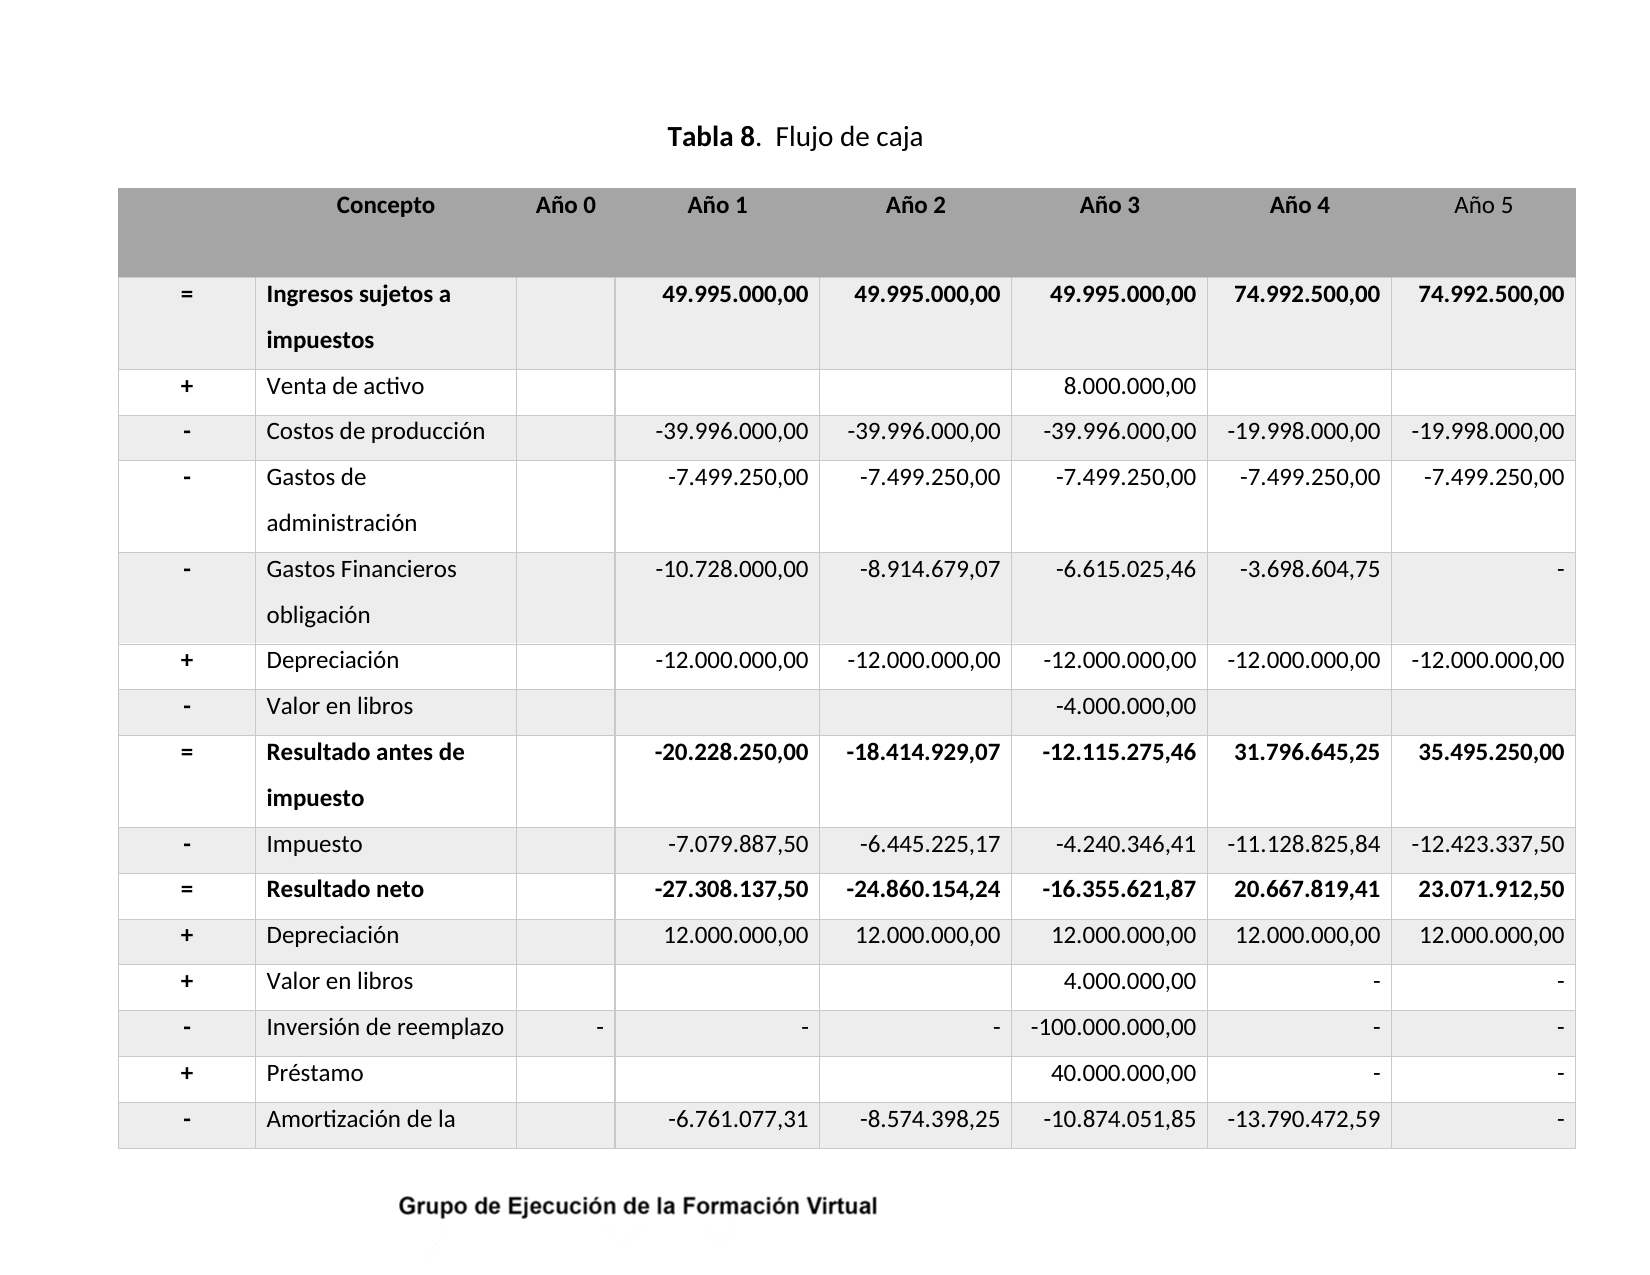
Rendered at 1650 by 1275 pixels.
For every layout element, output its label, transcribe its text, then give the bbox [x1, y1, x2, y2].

table_cell Amortización de la obligación [256, 1103, 516, 1148]
table_cell 49.995.000,00 [616, 278, 819, 369]
table_cell 49.995.000,00 [820, 278, 1011, 369]
table_cell -12.000.000,00 [1012, 645, 1207, 689]
table_header Año 4 [1208, 189, 1391, 277]
table_cell [517, 690, 614, 735]
table_header Año 3 [1012, 189, 1207, 277]
table_cell Resultado neto [256, 874, 516, 918]
table_cell [517, 278, 614, 369]
table_cell -27.308.137,50 [616, 874, 819, 918]
table_cell - [119, 416, 255, 460]
table_cell -3.698.604,75 [1208, 553, 1391, 643]
table_cell -100.000.000,00 [1012, 1011, 1207, 1056]
table_cell [517, 874, 614, 918]
table_cell -7.499.250,00 [1208, 461, 1391, 552]
table_cell 23.071.912,50 [1392, 874, 1575, 918]
table_cell 20.667.819,41 [1208, 874, 1391, 918]
table_cell [820, 370, 1011, 414]
table_cell [820, 965, 1011, 1010]
table_cell 12.000.000,00 [616, 920, 819, 964]
table_cell Costos de producción [256, 416, 516, 460]
table_cell Inversión de reemplazo [256, 1011, 516, 1056]
table_cell -7.499.250,00 [1392, 461, 1575, 552]
table_cell 12.000.000,00 [820, 920, 1011, 964]
table_cell -7.499.250,00 [616, 461, 819, 552]
table_cell -12.115.275,46 [1012, 736, 1207, 827]
table_cell - [119, 690, 255, 735]
table_cell = [119, 874, 255, 918]
table_cell - [1392, 1011, 1575, 1056]
table_cell [517, 828, 614, 873]
table_cell -12.000.000,00 [1392, 645, 1575, 689]
table_cell 12.000.000,00 [1012, 920, 1207, 964]
table_cell -12.000.000,00 [616, 645, 819, 689]
table_cell -12.423.337,50 [1392, 828, 1575, 873]
table_cell - [119, 1011, 255, 1056]
table_cell -4.000.000,00 [1012, 690, 1207, 735]
table_cell [616, 965, 819, 1010]
table_cell -6.615.025,46 [1012, 553, 1207, 643]
table_cell 12.000.000,00 [1392, 920, 1575, 964]
table_cell -12.000.000,00 [820, 645, 1011, 689]
table_cell 4.000.000,00 [1012, 965, 1207, 1010]
table_cell [820, 690, 1011, 735]
table_cell - [820, 1011, 1011, 1056]
table_cell - [616, 1011, 819, 1056]
table_cell - [1392, 553, 1575, 643]
table_cell -39.996.000,00 [616, 416, 819, 460]
table_cell [517, 553, 614, 643]
table_cell -24.860.154,24 [820, 874, 1011, 918]
table_cell 74.992.500,00 [1392, 278, 1575, 369]
table_cell [517, 965, 614, 1010]
table_cell -39.996.000,00 [820, 416, 1011, 460]
table_cell Depreciación [256, 920, 516, 964]
table_cell -19.998.000,00 [1392, 416, 1575, 460]
table_cell 40.000.000,00 [1012, 1057, 1207, 1102]
table_cell = [119, 736, 255, 827]
table_header Año 5 [1392, 189, 1575, 277]
table_cell - [119, 553, 255, 643]
table_cell [1392, 690, 1575, 735]
table_cell -4.240.346,41 [1012, 828, 1207, 873]
table_header Año 2 [820, 189, 1011, 277]
table_cell Ingresos sujetos a impuestos [256, 278, 516, 369]
table_header Año 0 [517, 189, 614, 277]
table_cell [616, 1057, 819, 1102]
table_cell [517, 370, 614, 414]
table_cell Venta de activo [256, 370, 516, 414]
table_cell Gastos de administración [256, 461, 516, 552]
text Tabla 8. Flujo de caja [118, 118, 1473, 154]
table_cell -10.728.000,00 [616, 553, 819, 643]
table_cell + [119, 920, 255, 964]
table_cell - [1208, 1011, 1391, 1056]
table_cell 74.992.500,00 [1208, 278, 1391, 369]
table_cell - [119, 1103, 255, 1148]
table_cell -10.874.051,85 [1012, 1103, 1207, 1148]
table_cell + [119, 370, 255, 414]
table_header [119, 189, 255, 277]
picture [0, 1145, 1275, 1257]
table_cell -8.914.679,07 [820, 553, 1011, 643]
table_cell 12.000.000,00 [1208, 920, 1391, 964]
table_cell - [119, 828, 255, 873]
table_cell [517, 736, 614, 827]
table_cell Resultado antes de impuesto [256, 736, 516, 827]
table_cell 31.796.645,25 [1208, 736, 1391, 827]
table_cell Impuesto [256, 828, 516, 873]
table_cell - [1392, 965, 1575, 1010]
table_cell [517, 1057, 614, 1102]
table_cell Depreciación [256, 645, 516, 689]
table_cell -7.499.250,00 [1012, 461, 1207, 552]
table_cell = [119, 278, 255, 369]
table_cell [517, 645, 614, 689]
table_header Concepto [256, 189, 516, 277]
table_cell - [119, 461, 255, 552]
table_cell + [119, 1057, 255, 1102]
table_cell - [1208, 1057, 1391, 1102]
table_cell -6.761.077,31 [616, 1103, 819, 1148]
table_cell - [517, 1011, 614, 1056]
table_cell [820, 1057, 1011, 1102]
table_cell [517, 416, 614, 460]
table_cell -39.996.000,00 [1012, 416, 1207, 460]
table_cell + [119, 965, 255, 1010]
table_header Año 1 [616, 189, 819, 277]
table_cell Préstamo [256, 1057, 516, 1102]
table_cell -16.355.621,87 [1012, 874, 1207, 918]
table_cell 49.995.000,00 [1012, 278, 1207, 369]
table_cell -8.574.398,25 [820, 1103, 1011, 1148]
table_cell -12.000.000,00 [1208, 645, 1391, 689]
table_cell -6.445.225,17 [820, 828, 1011, 873]
table_cell -13.790.472,59 [1208, 1103, 1391, 1148]
table_cell Valor en libros [256, 965, 516, 1010]
table_cell Gastos Financieros obligación [256, 553, 516, 643]
table_cell [517, 920, 614, 964]
table_cell -19.998.000,00 [1208, 416, 1391, 460]
table_cell -20.228.250,00 [616, 736, 819, 827]
table_cell - [1208, 965, 1391, 1010]
table_cell [517, 1103, 614, 1148]
table_cell [1208, 690, 1391, 735]
table_cell -7.499.250,00 [820, 461, 1011, 552]
table_cell [1392, 370, 1575, 414]
table_cell [616, 370, 819, 414]
table_cell [517, 461, 614, 552]
table_cell [616, 690, 819, 735]
table_cell Valor en libros [256, 690, 516, 735]
table_cell -11.128.825,84 [1208, 828, 1391, 873]
table_cell [1208, 370, 1391, 414]
table_cell -7.079.887,50 [616, 828, 819, 873]
table_cell + [119, 645, 255, 689]
table_cell - [1392, 1057, 1575, 1102]
table_cell -18.414.929,07 [820, 736, 1011, 827]
table_cell 8.000.000,00 [1012, 370, 1207, 414]
table_cell 35.495.250,00 [1392, 736, 1575, 827]
table_cell - [1392, 1103, 1575, 1148]
